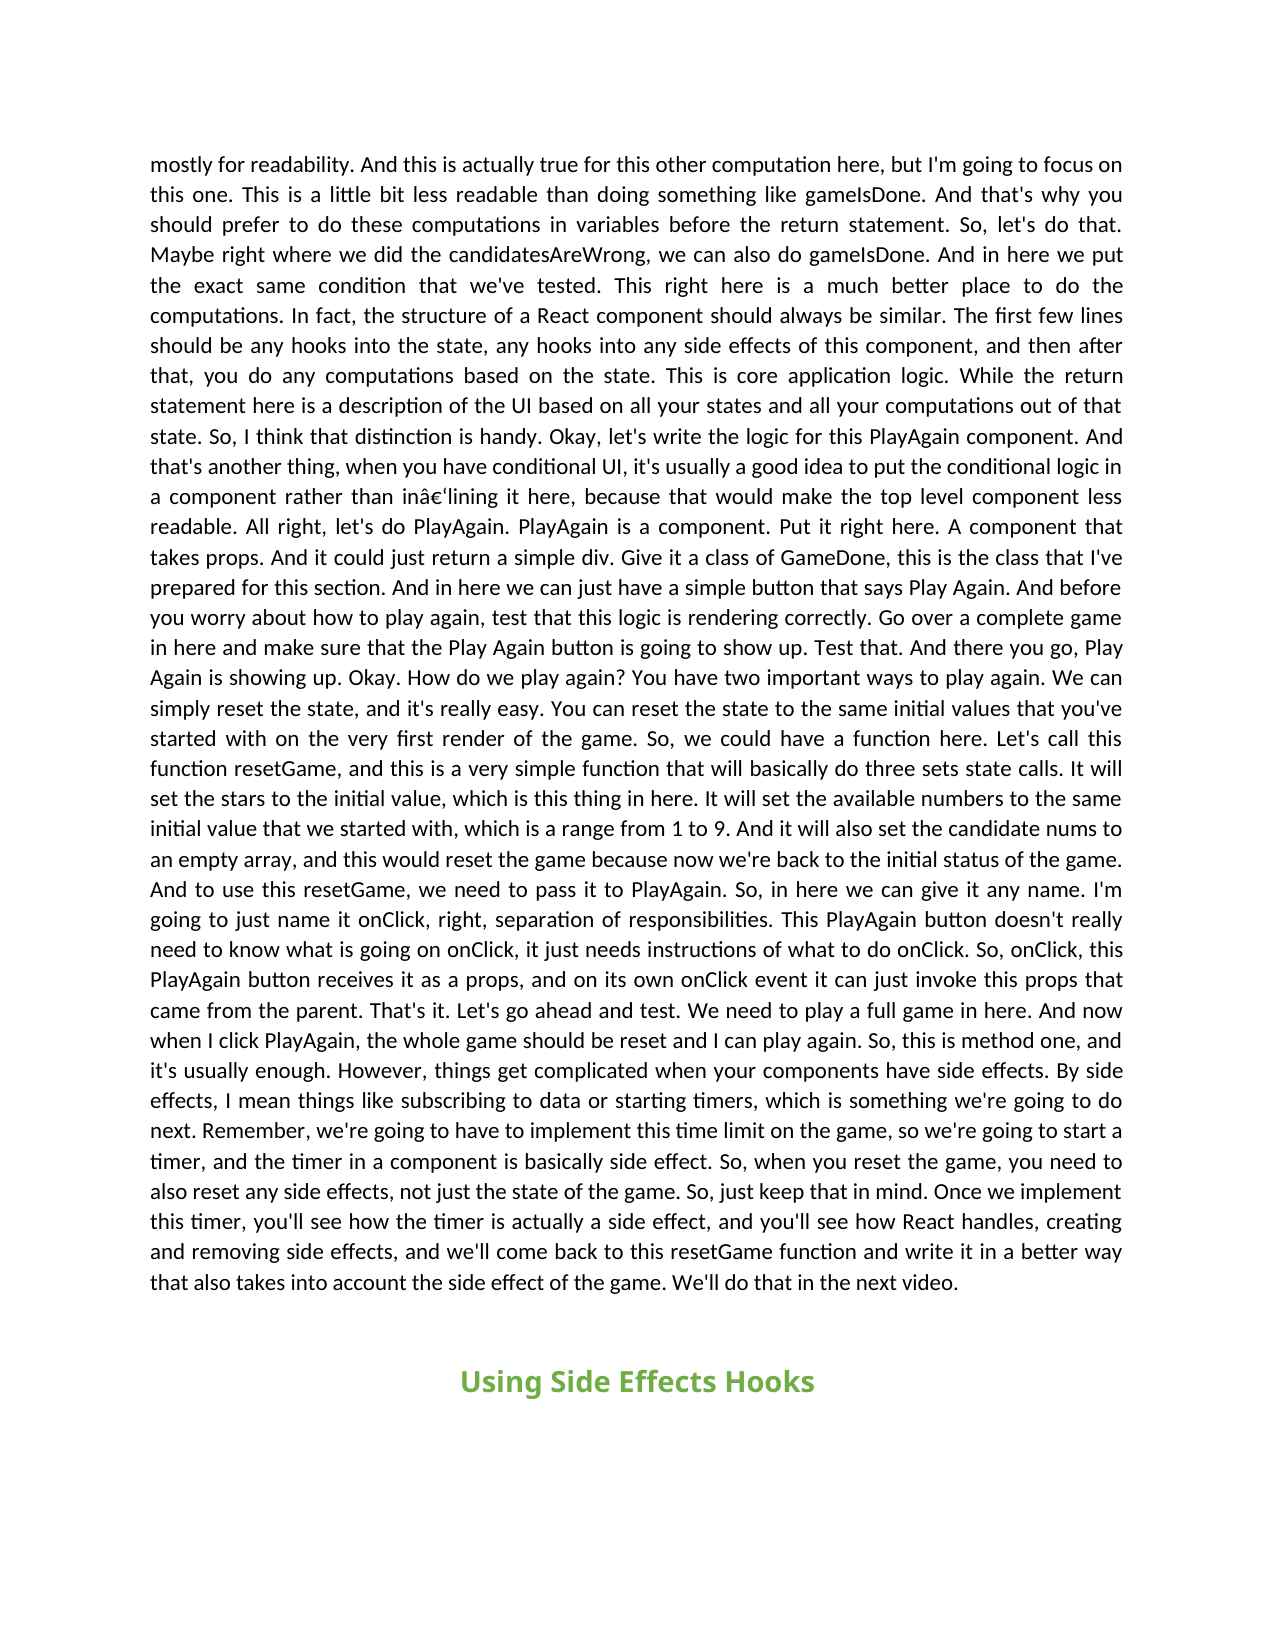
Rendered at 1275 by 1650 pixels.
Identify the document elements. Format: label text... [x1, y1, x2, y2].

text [150, 150, 1125, 1296]
subtitle Using Side Effects Hooks [150, 1361, 1125, 1401]
